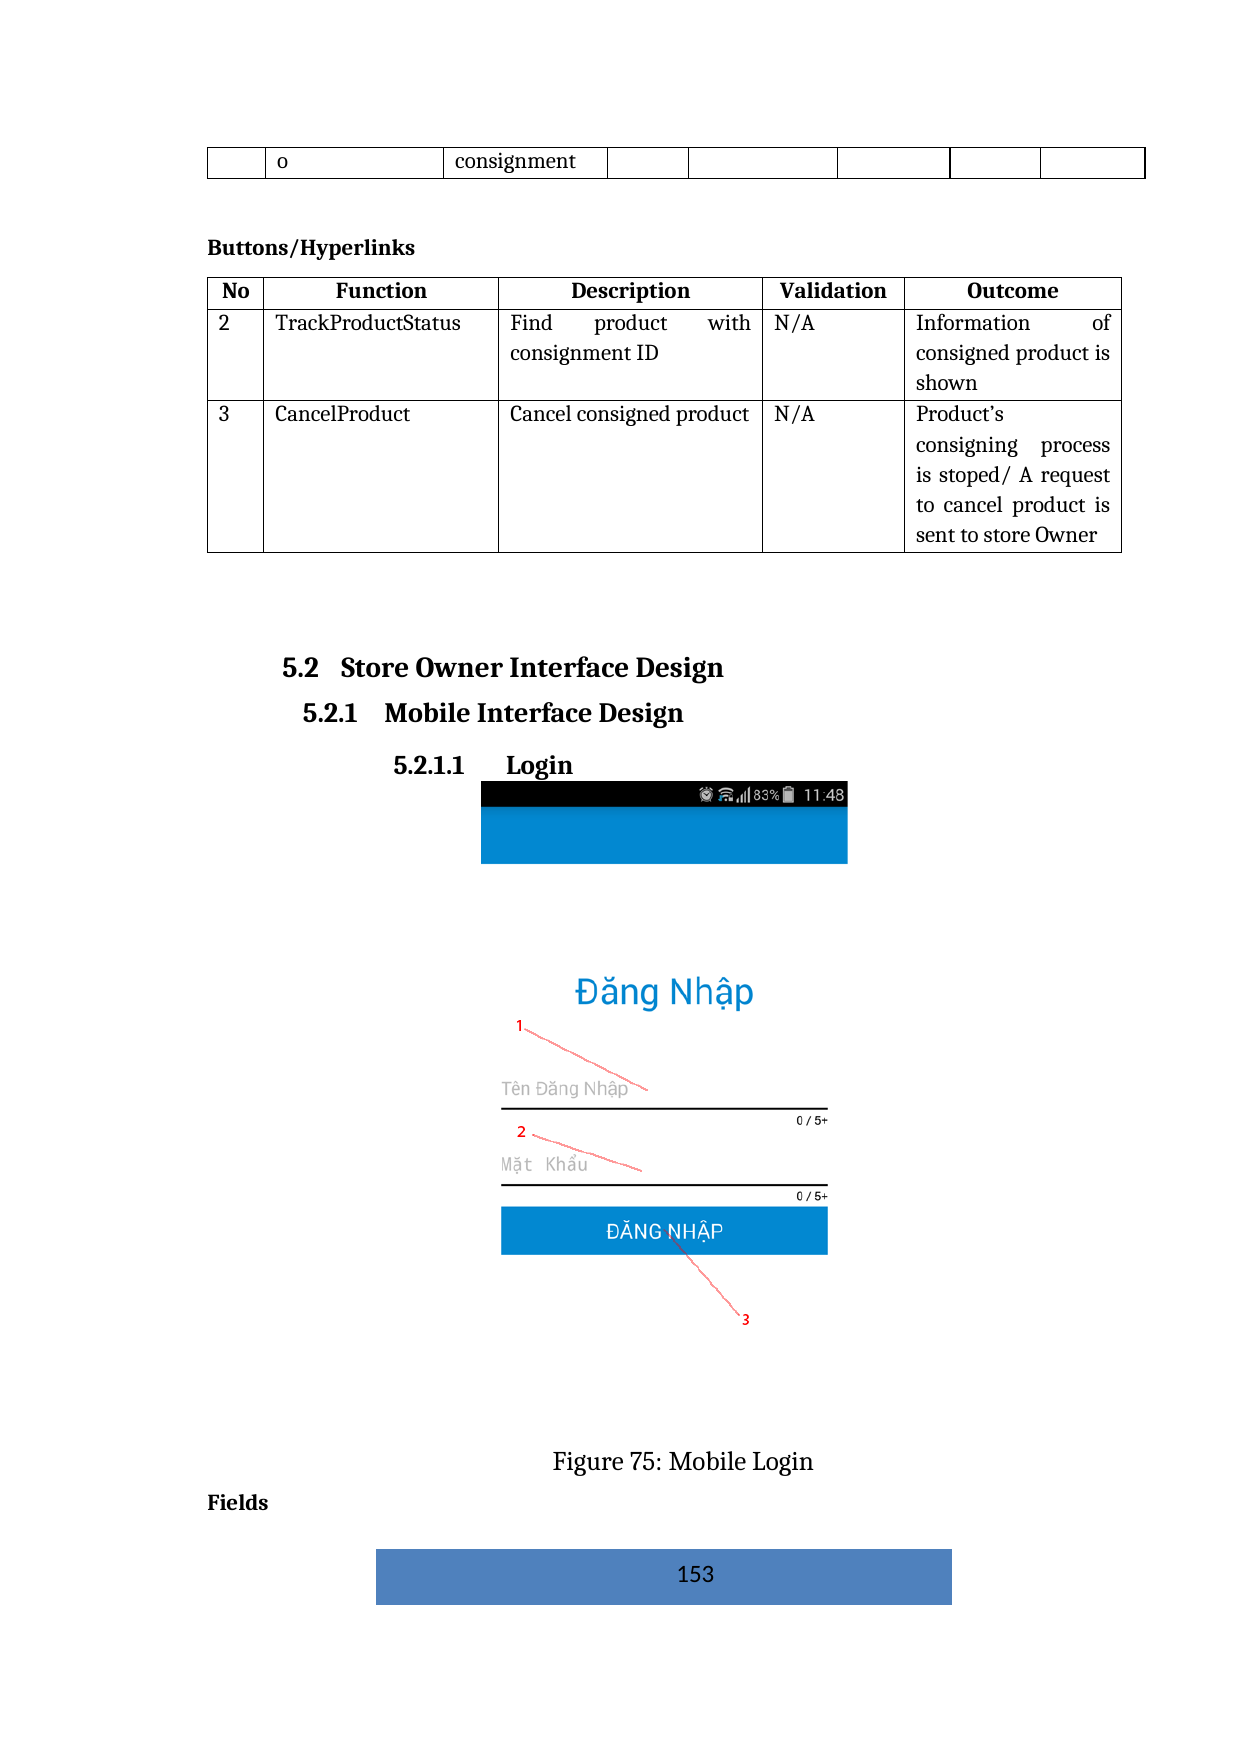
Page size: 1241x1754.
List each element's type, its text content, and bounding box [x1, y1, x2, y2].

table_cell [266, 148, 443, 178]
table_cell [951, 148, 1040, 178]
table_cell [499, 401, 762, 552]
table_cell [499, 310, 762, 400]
subtitle Store Owner Interface Design [282, 651, 1122, 685]
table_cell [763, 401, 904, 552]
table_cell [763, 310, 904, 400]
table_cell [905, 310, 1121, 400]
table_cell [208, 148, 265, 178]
picture [481, 820, 848, 1434]
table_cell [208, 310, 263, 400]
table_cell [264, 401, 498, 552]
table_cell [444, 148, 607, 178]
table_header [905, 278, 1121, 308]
subtitle Login [393, 750, 1122, 782]
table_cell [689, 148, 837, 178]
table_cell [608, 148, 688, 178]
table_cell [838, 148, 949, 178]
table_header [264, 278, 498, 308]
subtitle Mobile Interface Design [303, 697, 1122, 729]
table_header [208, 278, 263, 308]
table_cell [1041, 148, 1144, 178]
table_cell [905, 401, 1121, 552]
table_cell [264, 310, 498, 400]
text Fields [207, 1490, 1122, 1516]
text Buttons/Hyperlinks [207, 234, 1122, 261]
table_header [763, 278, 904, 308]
picture [481, 781, 848, 809]
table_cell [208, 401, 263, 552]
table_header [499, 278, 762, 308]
